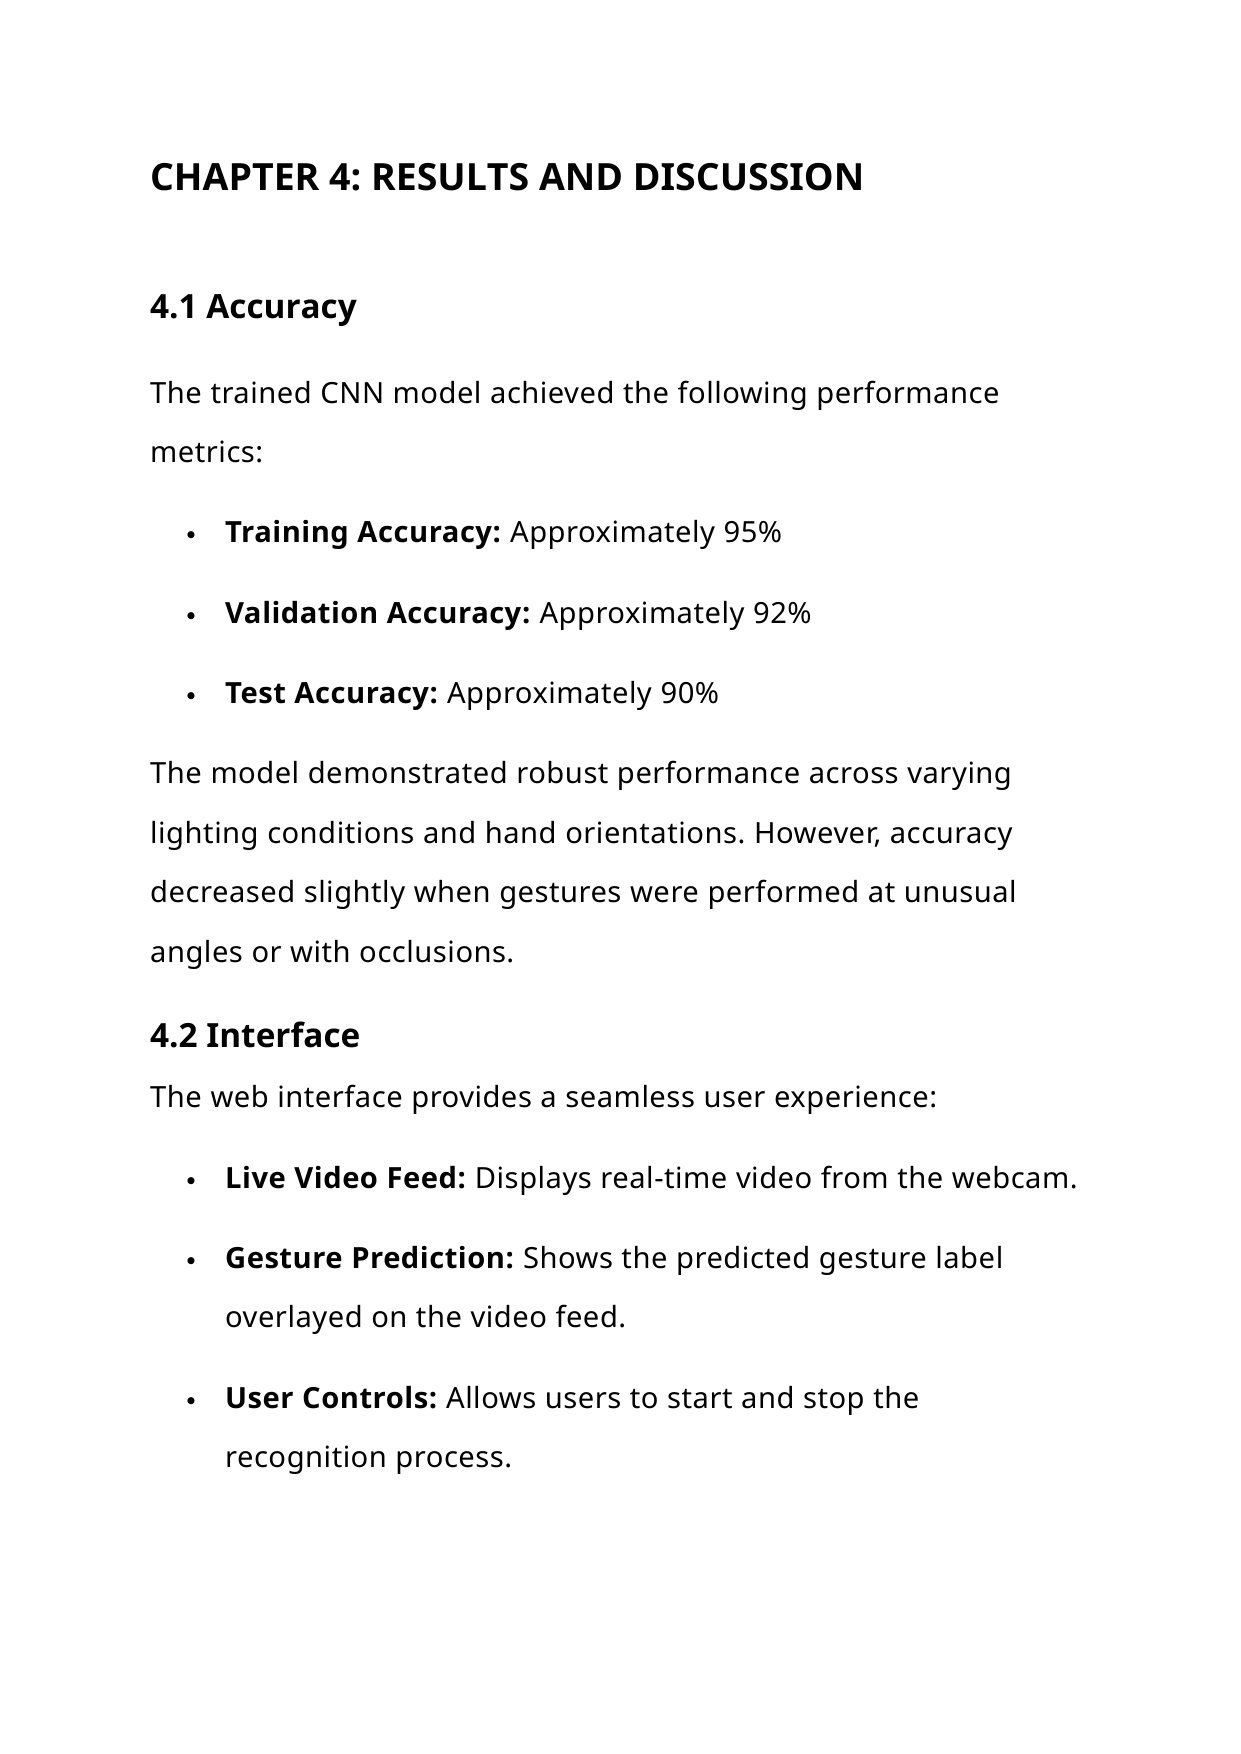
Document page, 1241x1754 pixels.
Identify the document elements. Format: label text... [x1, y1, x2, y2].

list Live Video Feed: Displays real-time video from the webcam. [187, 1157, 1090, 1197]
text The model demonstrated robust performance across varying lighting conditions and hand orientations. However, accuracy decreased slightly when gestures were performed at unusual angles or with occlusions. [150, 753, 1090, 971]
list Validation Accuracy: Approximately 92% [187, 592, 1090, 632]
text The trained CNN model achieved the following performance metrics: [150, 372, 1090, 471]
list Training Accuracy: Approximately 95% [187, 512, 1090, 551]
subtitle CHAPTER 4: RESULTS AND DISCUSSION [150, 150, 1090, 201]
text 4.1 Accuracy [150, 283, 1090, 328]
list Test Accuracy: Approximately 90% [187, 672, 1090, 712]
text 4.2 Interface The web interface provides a seamless user experience: [150, 1011, 1090, 1116]
list Gesture Prediction: Shows the predicted gesture label overlayed on the video feed. [187, 1237, 1090, 1336]
list User Controls: Allows users to start and stop the recognition process. [187, 1377, 1090, 1476]
